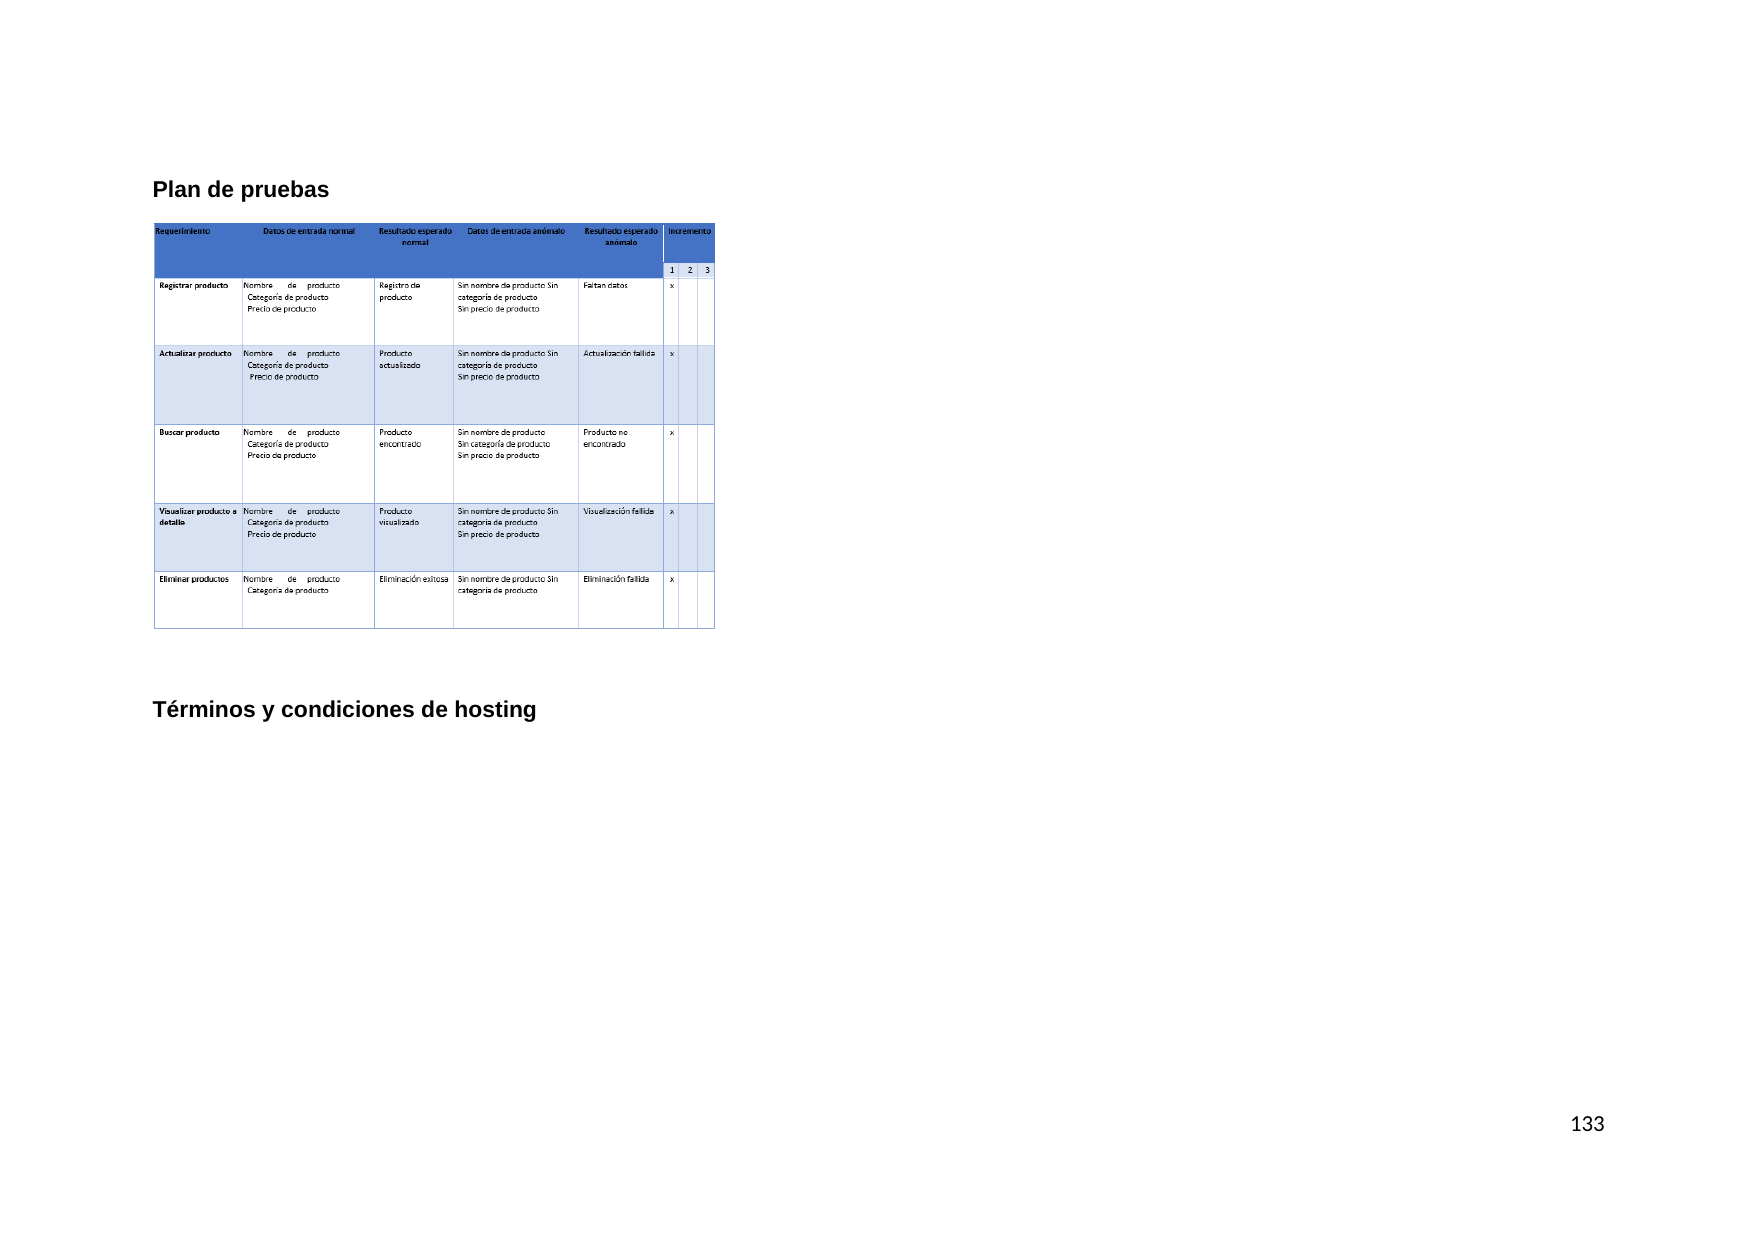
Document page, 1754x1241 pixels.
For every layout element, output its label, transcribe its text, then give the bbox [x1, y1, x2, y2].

text Términos y condiciones de hosting [152, 696, 1672, 723]
picture [152, 220, 717, 631]
text Plan de pruebas [152, 176, 1672, 202]
